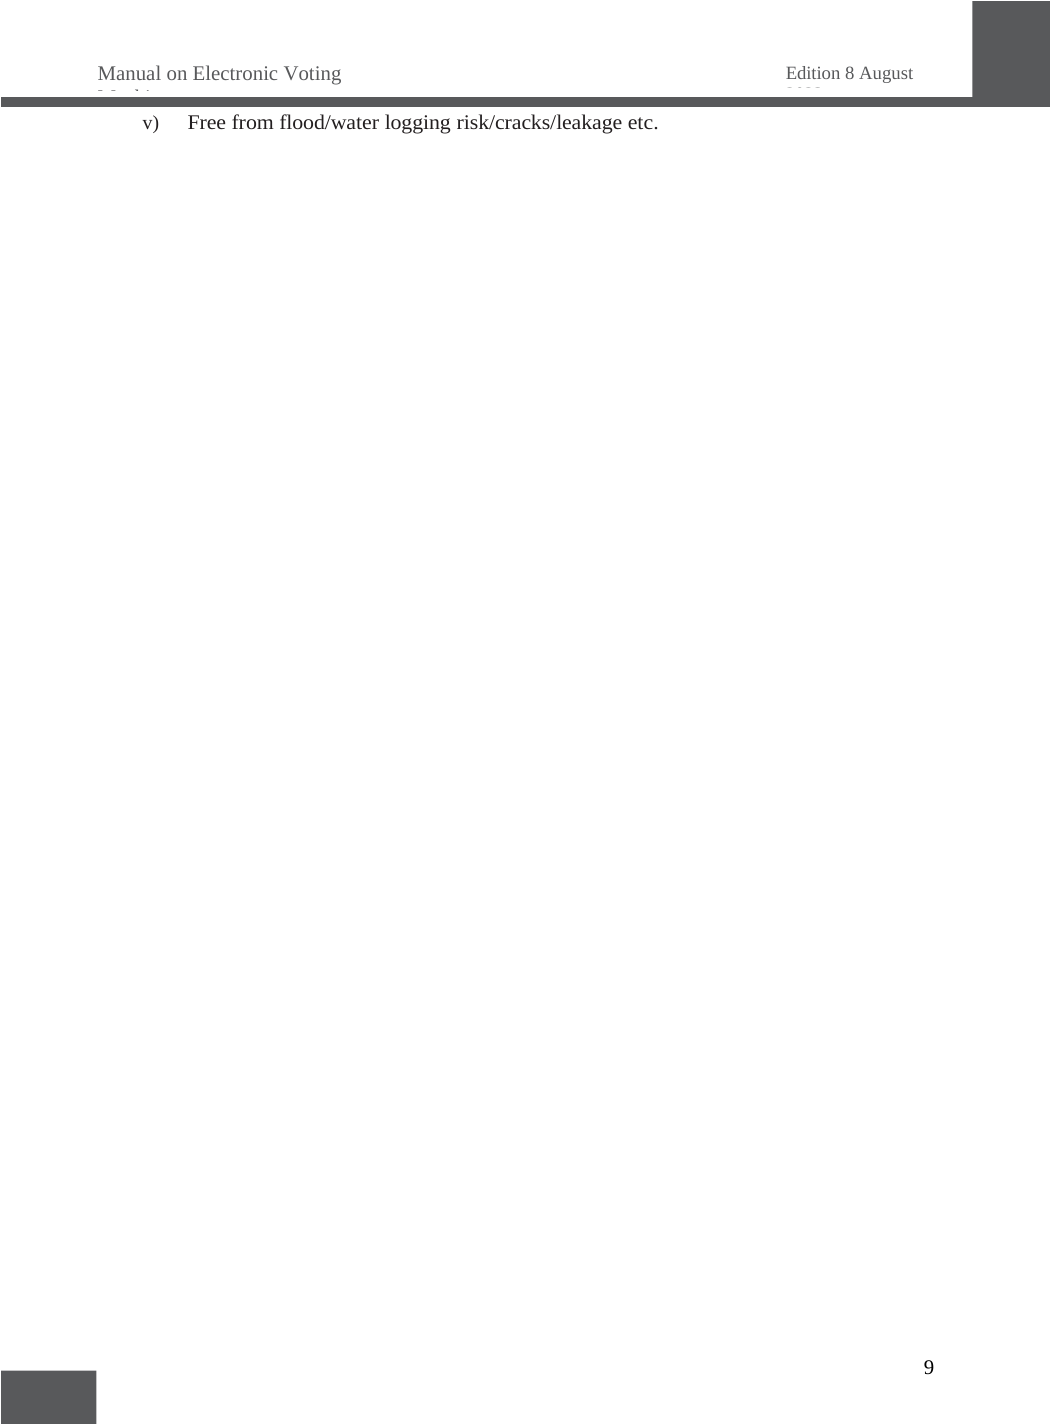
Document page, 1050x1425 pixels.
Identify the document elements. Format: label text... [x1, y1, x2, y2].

list Free from flood/water logging risk/cracks/leakage etc. [142, 110, 996, 134]
